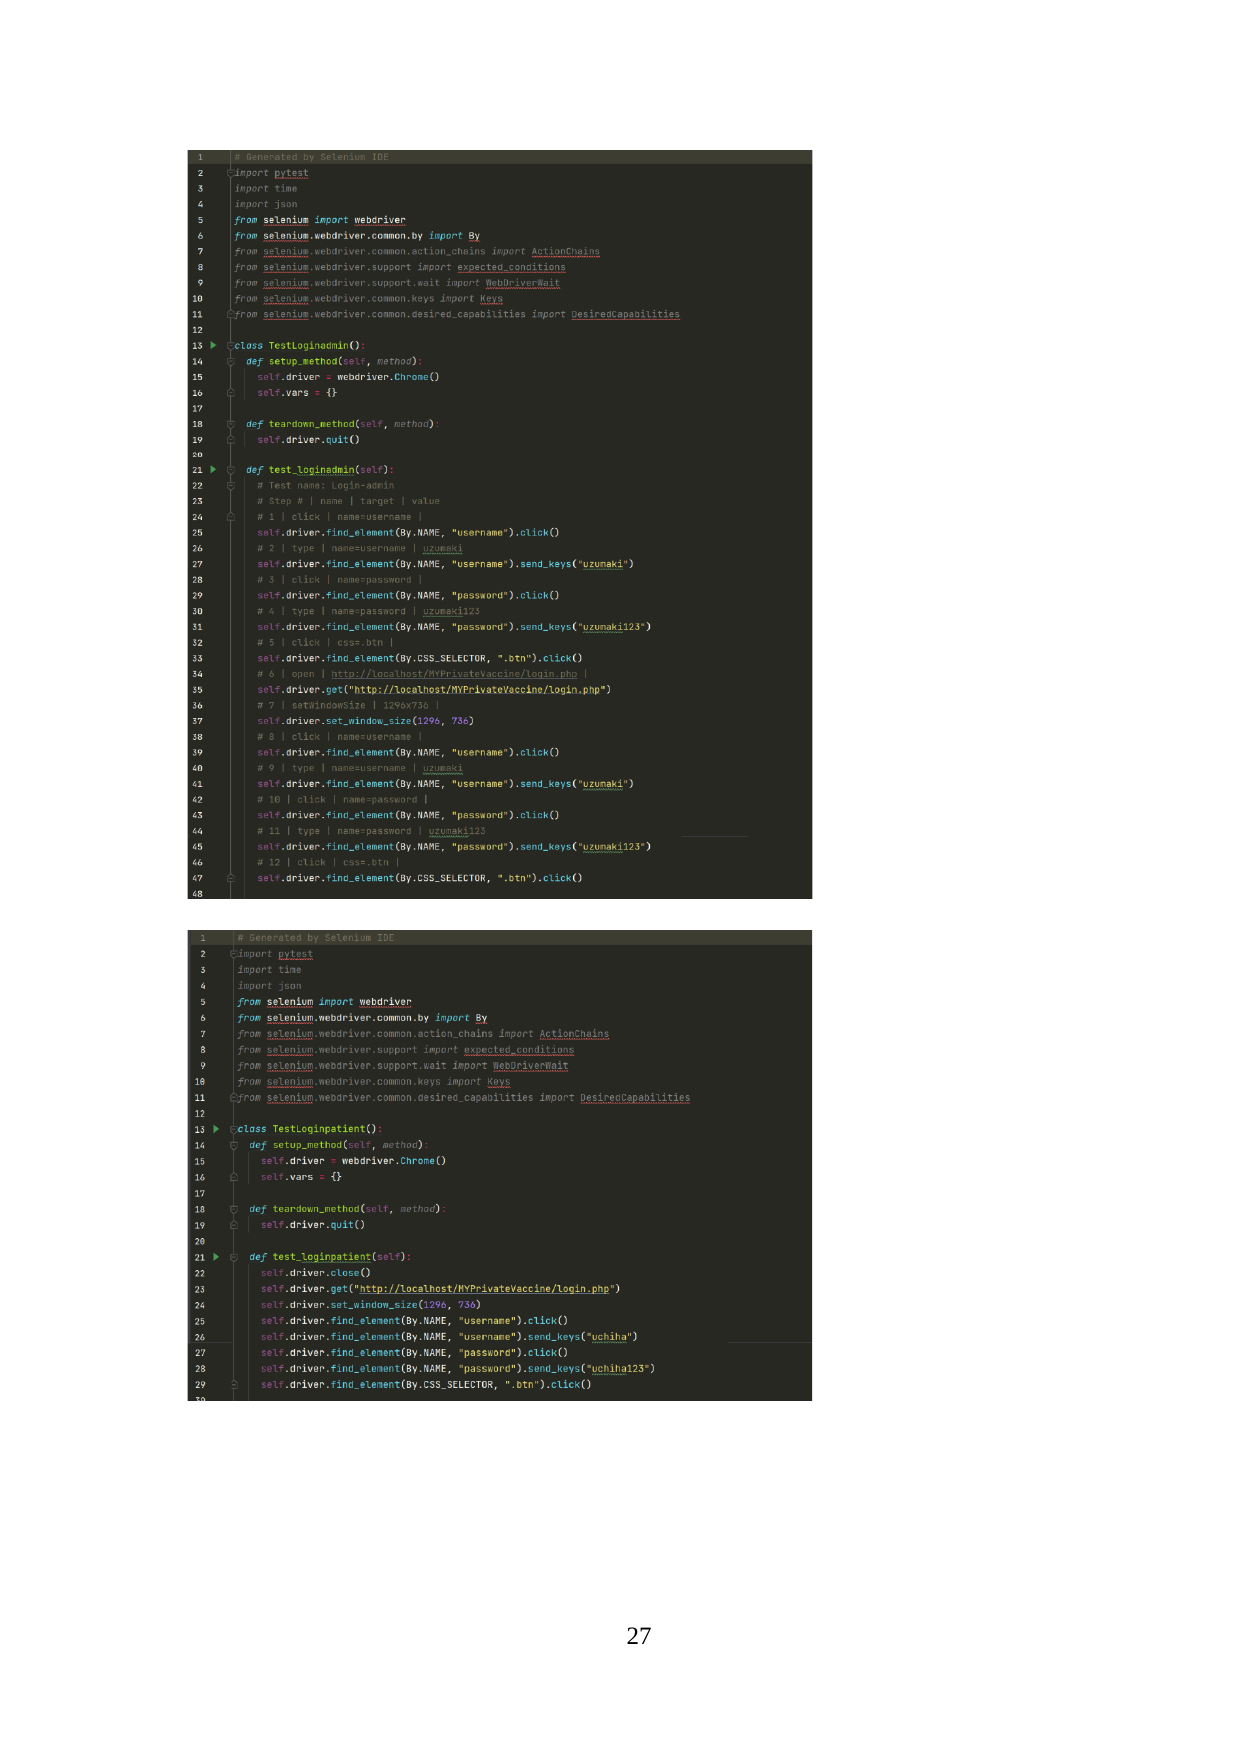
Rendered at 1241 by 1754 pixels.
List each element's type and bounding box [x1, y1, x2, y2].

picture [187, 930, 813, 1401]
picture [187, 150, 813, 899]
